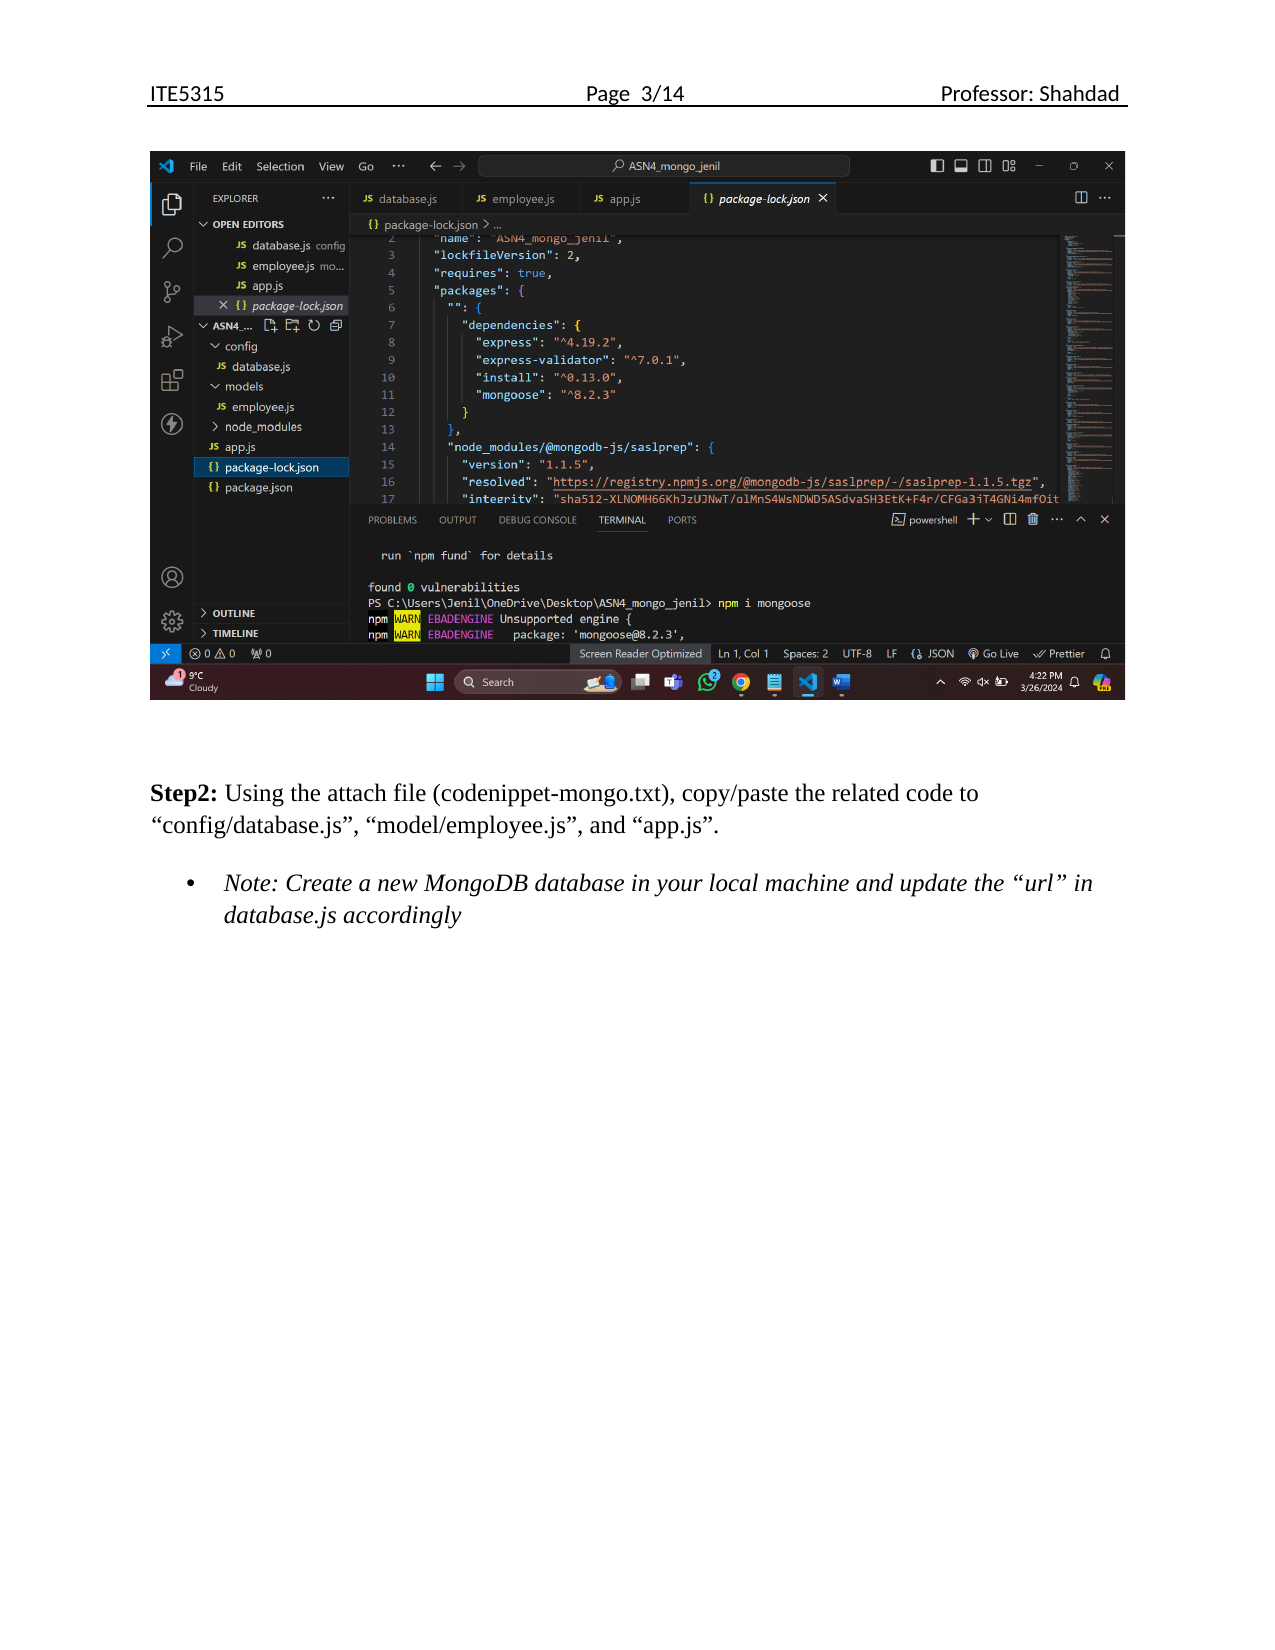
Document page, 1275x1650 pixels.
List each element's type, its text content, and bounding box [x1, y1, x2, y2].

list Note: Create a new MongoDB database in your local machine and update the “url” in database.js accordingly [186, 868, 1125, 929]
picture [150, 151, 1126, 700]
text Step2: Using the attach file (codenippet-mongo.txt), copy/paste the related code to “config/database.js”, “model/employee.js”, and “app.js”. [150, 778, 1125, 839]
